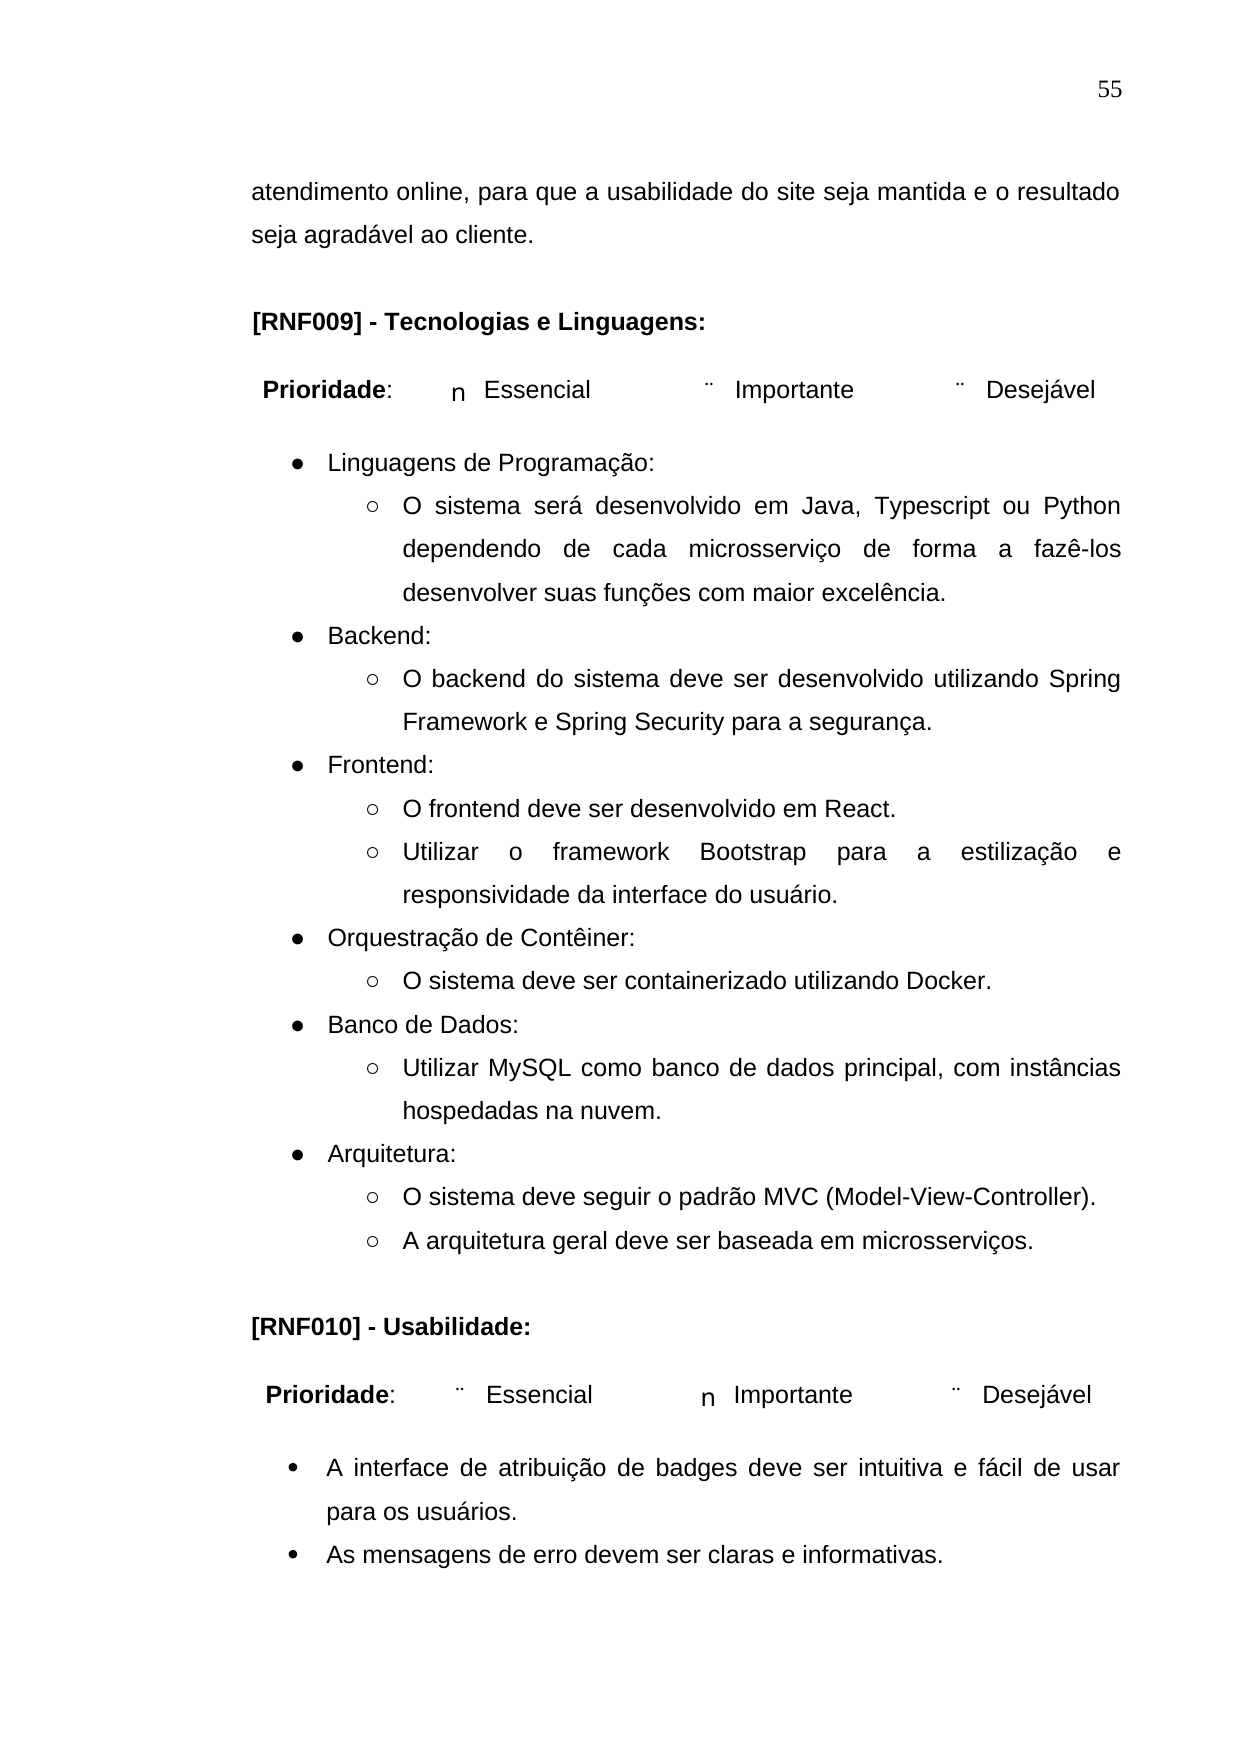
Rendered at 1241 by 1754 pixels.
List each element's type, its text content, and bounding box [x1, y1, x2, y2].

text [RNF010] - Usabilidade: [251, 1312, 1122, 1341]
table_header n [689, 1355, 733, 1453]
table_header ¨ [937, 1355, 982, 1453]
list Arquitetura: [290, 1139, 1122, 1168]
table_header ¨ [941, 350, 986, 448]
list Utilizar o framework Bootstrap para a estilização e responsividade da interface do usuário. [365, 837, 1122, 909]
table_header Essencial [486, 1355, 689, 1453]
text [251, 177, 1122, 249]
list Orquestração de Contêiner: [290, 923, 1122, 952]
table_header ¨ [441, 1355, 486, 1453]
text [RNF009] - Tecnologias e Linguagens: [252, 307, 1122, 335]
table_header Prioridade: [254, 1355, 441, 1453]
table_header Importante [733, 1355, 937, 1453]
list O sistema deve seguir o padrão MVC (Model-View-Controller). [365, 1182, 1122, 1211]
list Linguagens de Programação: [290, 448, 1122, 477]
list Banco de Dados: [290, 1009, 1122, 1038]
list O backend do sistema deve ser desenvolvido utilizando Spring Framework e Spring Security para a segurança. [365, 664, 1122, 736]
list O frontend deve ser desenvolvido em React. [365, 793, 1122, 822]
list Utilizar MySQL como banco de dados principal, com instâncias hospedadas na nuvem. [365, 1053, 1122, 1125]
table_header Importante [735, 350, 941, 448]
list A arquitetura geral deve ser baseada em microsserviços. [365, 1226, 1122, 1254]
table_header Desejável [982, 1355, 1125, 1453]
list As mensagens de erro devem ser claras e informativas. [288, 1540, 1122, 1568]
table_header Desejável [986, 350, 1129, 448]
table_header Prioridade: [251, 350, 439, 448]
list A interface de atribuição de badges deve ser intuitiva e fácil de usar para os usuários. [288, 1453, 1122, 1525]
list Frontend: [290, 750, 1122, 779]
table_header ¨ [690, 350, 734, 448]
table_header n [439, 350, 484, 448]
list O sistema será desenvolvido em Java, Typescript ou Python dependendo de cada microsserviço de forma a fazê-los desenvolver suas funções com maior excelência. [365, 491, 1122, 606]
list Backend: [290, 621, 1122, 649]
table_header Essencial [484, 350, 690, 448]
list O sistema deve ser containerizado utilizando Docker. [365, 966, 1122, 995]
